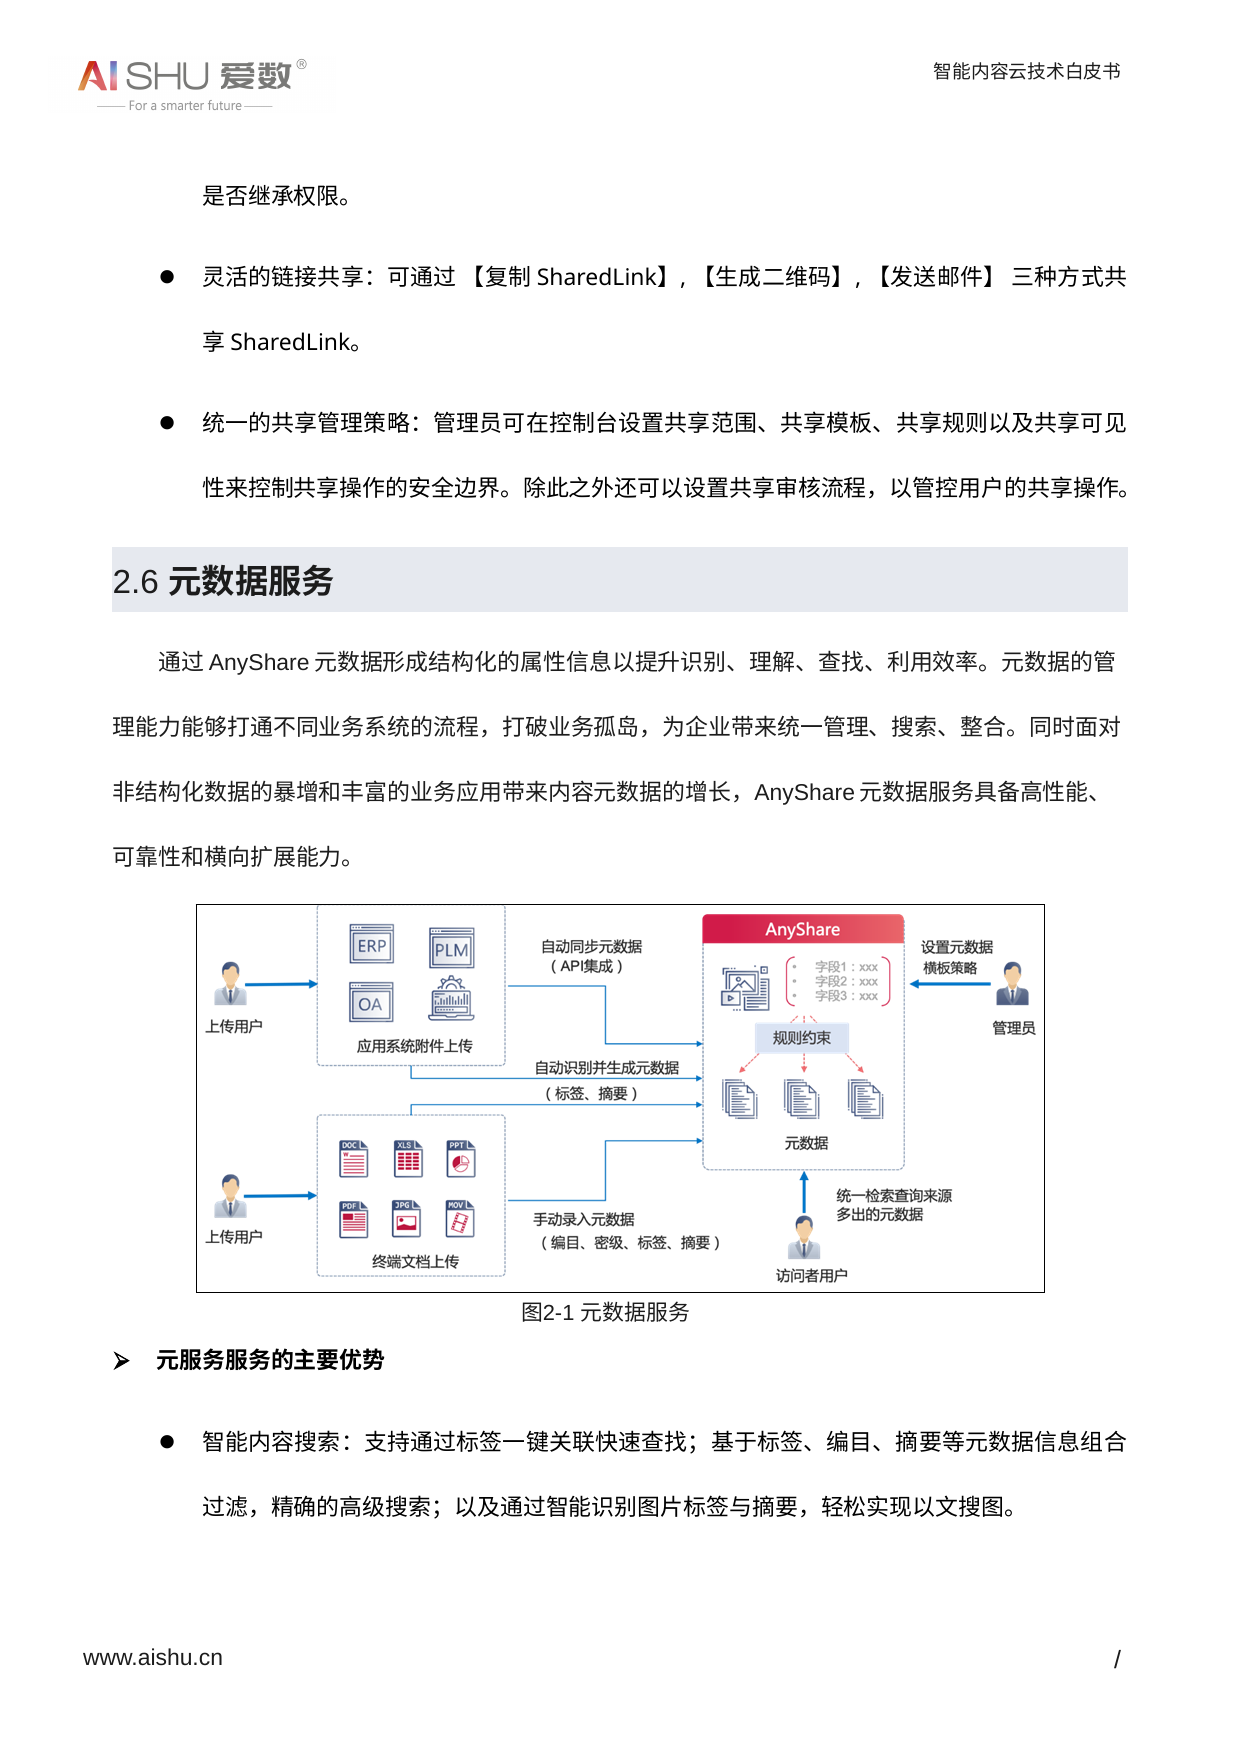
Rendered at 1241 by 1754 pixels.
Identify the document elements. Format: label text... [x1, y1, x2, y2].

picture [47, 56, 337, 113]
list 智能内容搜索：支持通过标签一键关联快速查找；基于标签、编目、摘要等元数据信息组合过滤，精确的高级搜索；以及通过智能识别图片标签与摘要，轻松实现以文搜图。 [158, 1408, 1128, 1538]
picture [197, 905, 1044, 1292]
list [158, 162, 1128, 227]
text 元数据服务 [112, 1294, 1128, 1327]
text 通过AnyShare元数据形成结构化的属性信息以提升识别、理解、查找、利用效率。元数据的管理能力能够打通不同业务系统的流程，打破业务孤岛，为企业带来统一管理、搜索、整合。同时面对非结构化数据的暴增和丰富的业务应用带来内容元数据的增长，AnyShare元数据服务具备高性能、可靠性和横向扩展能力。 [112, 628, 1128, 888]
list 元服务服务的主要优势 [112, 1327, 1128, 1392]
subtitle 元数据服务 [112, 547, 1128, 612]
list 统一的共享管理策略：管理员可在控制台设置共享范围、共享模板、共享规则以及共享可见性来控制共享操作的安全边界。除此之外还可以设置共享审核流程，以管控用户的共享操作。 [158, 389, 1128, 519]
list 灵活的链接共享：可通过 【复制SharedLink】, 【生成二维码】, 【发送邮件】 三种方式共享 SharedLink。 [158, 243, 1128, 373]
